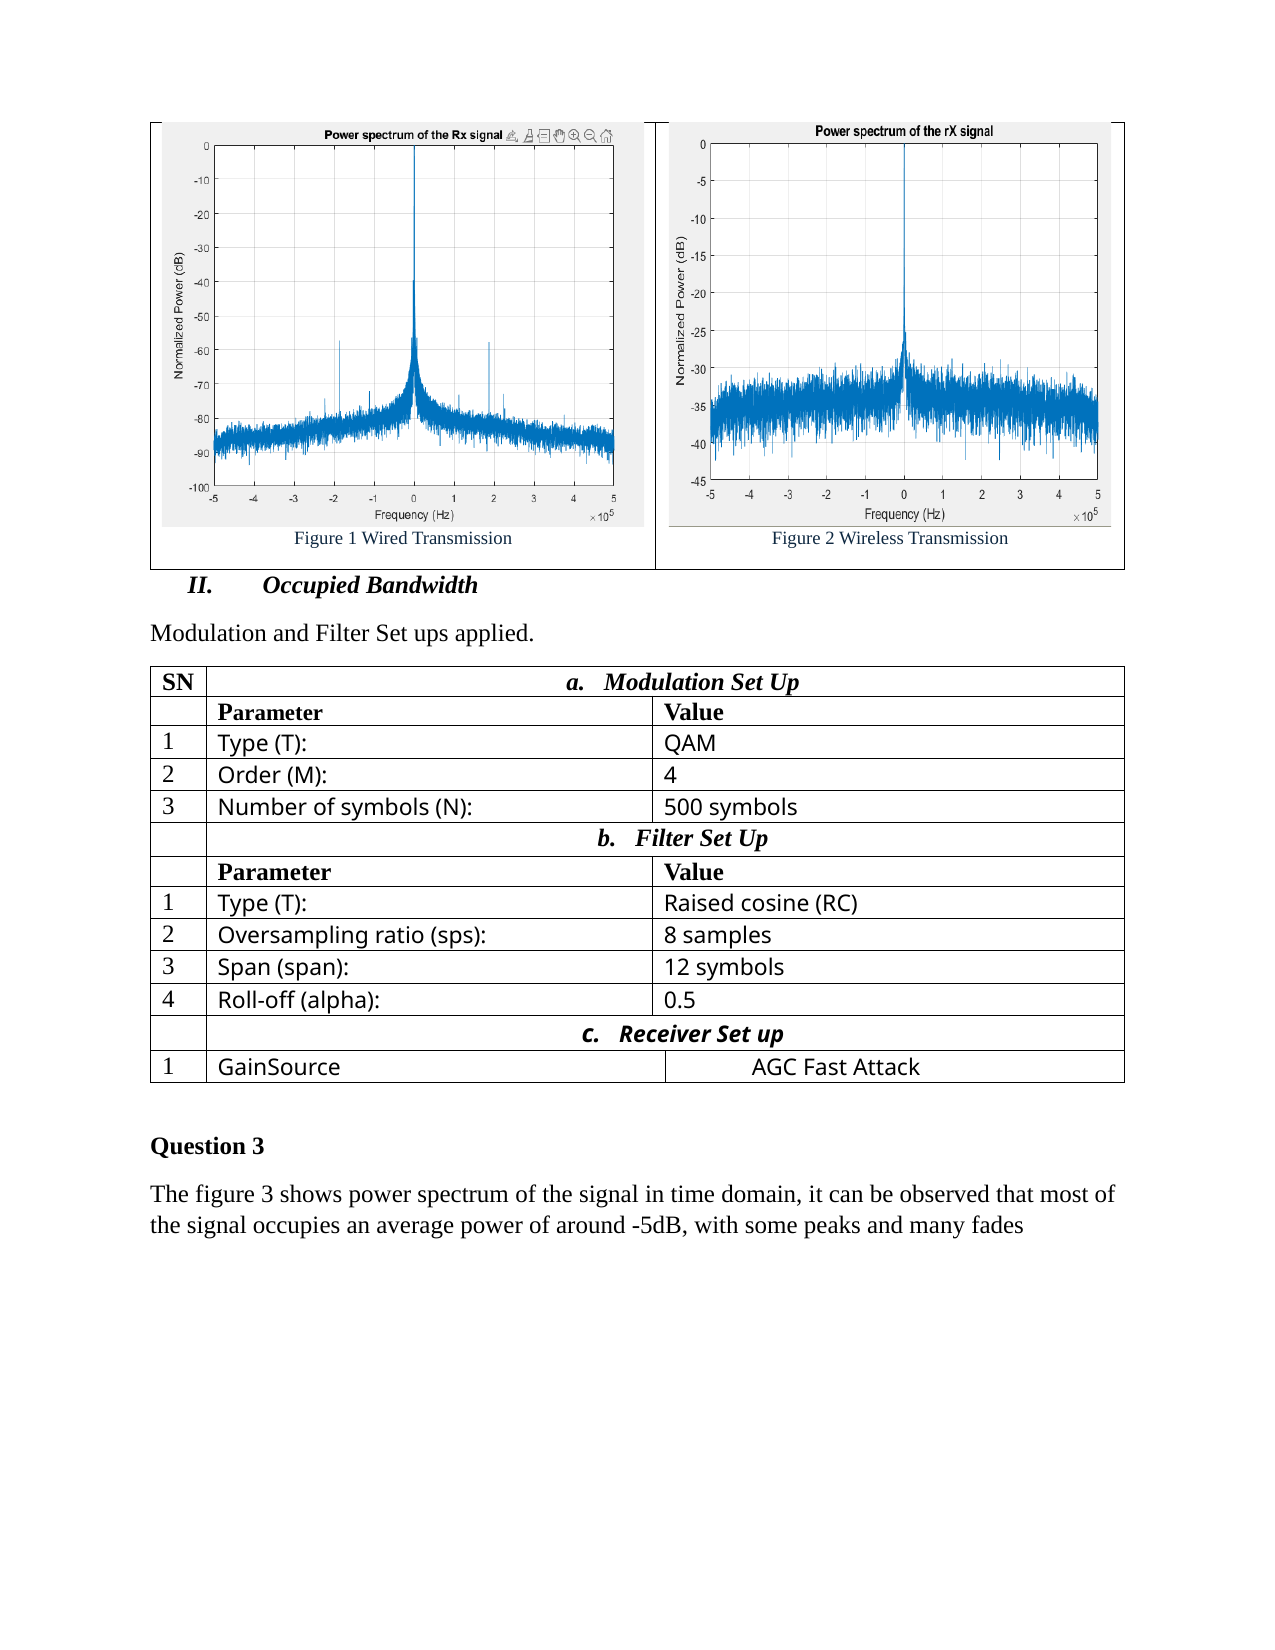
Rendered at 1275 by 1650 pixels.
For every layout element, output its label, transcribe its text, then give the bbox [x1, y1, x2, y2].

list Occupied Bandwidth [187, 570, 1125, 599]
table_header SN [151, 667, 206, 696]
table_header Modulation Set Up [207, 667, 1124, 696]
table_cell 1 [151, 1051, 206, 1082]
table_cell AGC Fast Attack [666, 1051, 1124, 1082]
table_cell Raised cosine (RC) [653, 887, 1124, 918]
table_cell Parameter [207, 857, 652, 886]
table_cell Parameter [207, 697, 652, 725]
table_cell 1 [151, 887, 206, 918]
table_cell QAM [653, 726, 1124, 758]
table_cell [151, 697, 206, 725]
table_cell [151, 857, 206, 886]
table_cell Span (span): [207, 951, 652, 983]
table_header Figure 2 Wireless Transmission [656, 123, 1124, 569]
table_cell 4 [653, 759, 1124, 790]
table_cell Type (T): [207, 887, 652, 918]
table_cell 0.5 [653, 984, 1124, 1015]
table_cell 3 [151, 791, 206, 822]
table_cell Oversampling ratio (sps): [207, 919, 652, 950]
picture [161, 122, 645, 527]
text The figure 3 shows power spectrum of the signal in time domain, it can be observed that most of the signal occupies an average power of around -5dB, with some peaks and many fades [150, 1179, 1125, 1238]
table_cell Value [653, 697, 1124, 725]
table_cell 2 [151, 919, 206, 950]
table_cell Receiver Set up [207, 1016, 1124, 1050]
table_cell Type (T): [207, 726, 652, 758]
table_cell Order (M): [207, 759, 652, 790]
text Question 3 [150, 1131, 1125, 1160]
table_cell 3 [151, 951, 206, 983]
table_cell Number of symbols (N): [207, 791, 652, 822]
table_header Figure 1 Wired Transmission [151, 123, 655, 569]
picture [668, 122, 1112, 527]
table_cell Filter Set Up [207, 823, 1124, 856]
table_cell Roll-off (alpha): [207, 984, 652, 1015]
table_cell 500 symbols [653, 791, 1124, 822]
table_cell Value [653, 857, 1124, 886]
table_cell 12 symbols [653, 951, 1124, 983]
table_cell GainSource [207, 1051, 665, 1082]
table_cell [151, 823, 206, 856]
table_cell 4 [151, 984, 206, 1015]
table_cell 8 samples [653, 919, 1124, 950]
table_cell [151, 1016, 206, 1050]
text Modulation and Filter Set ups applied. [150, 618, 1125, 647]
table_cell 2 [151, 759, 206, 790]
table_cell 1 [151, 726, 206, 758]
